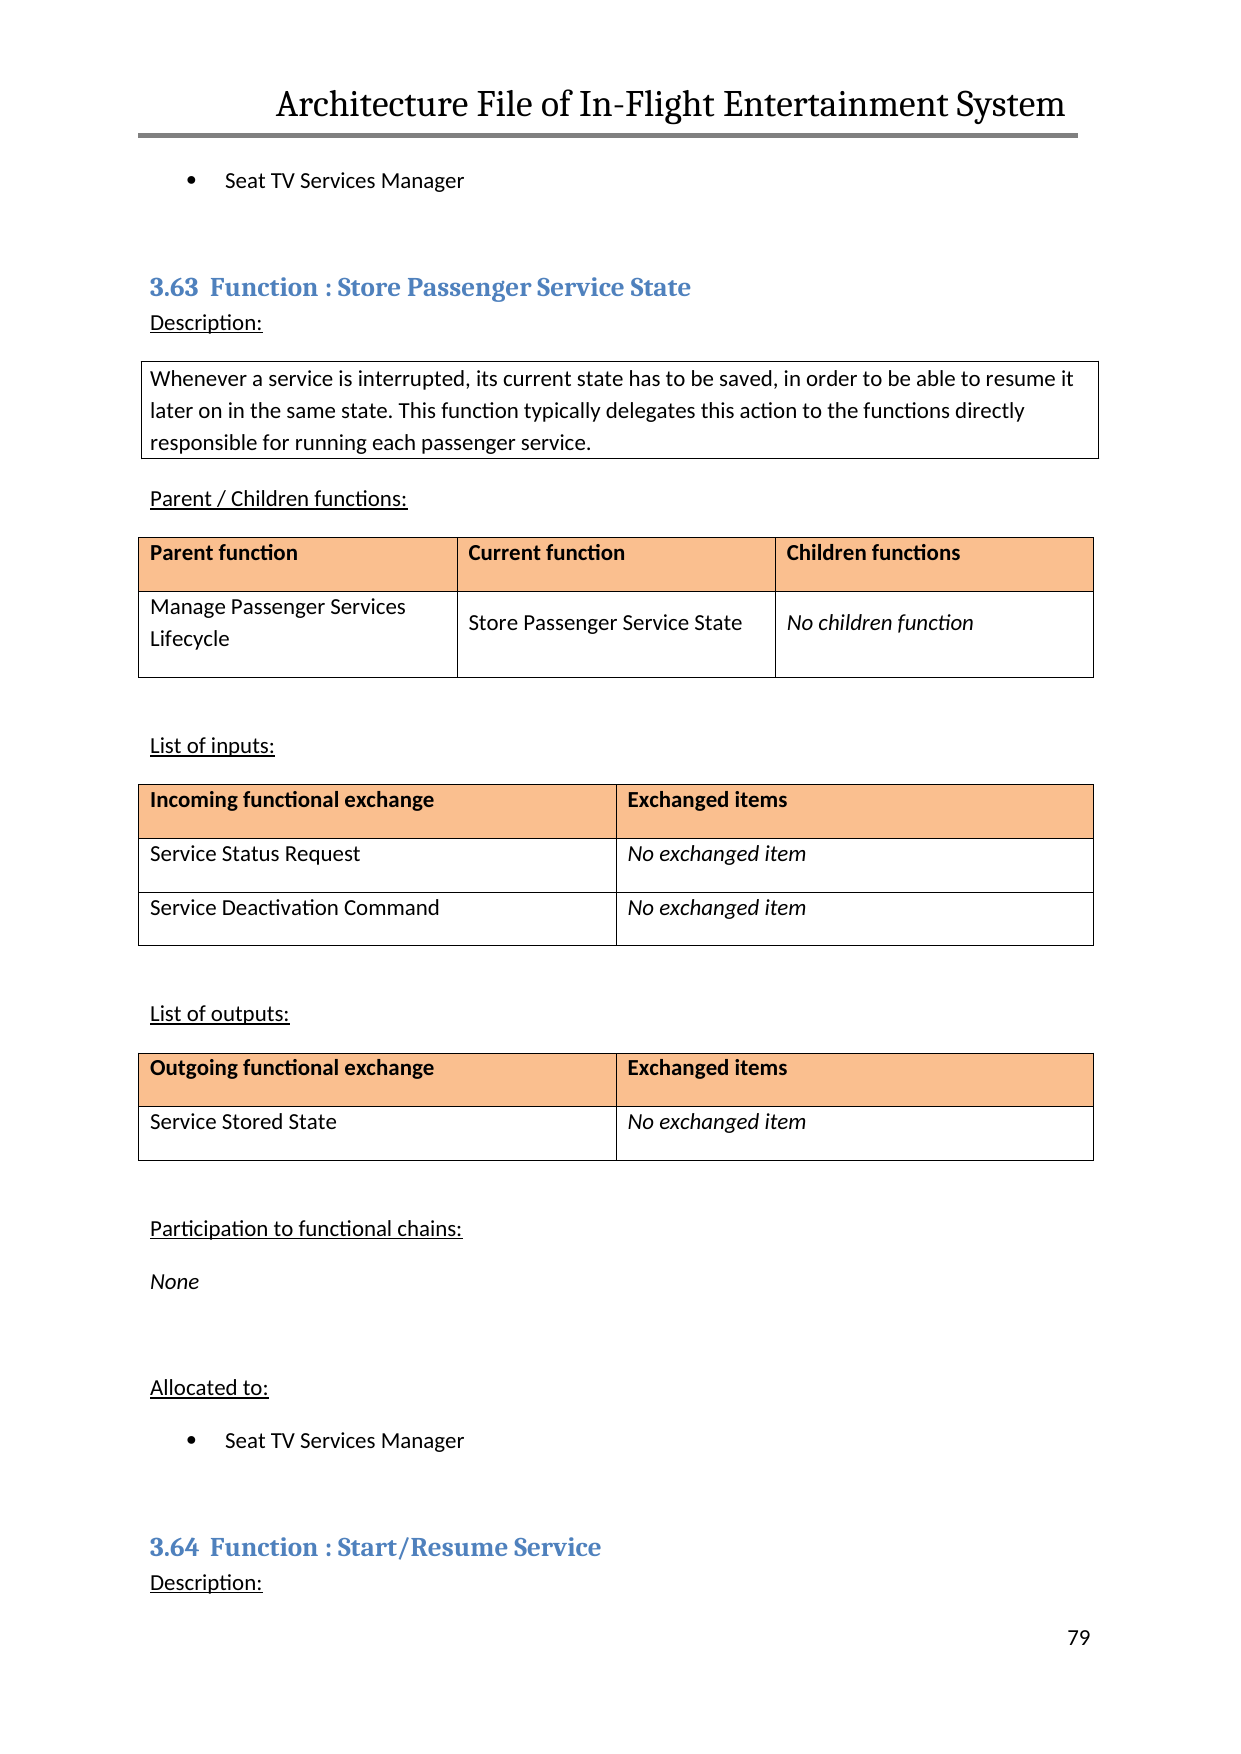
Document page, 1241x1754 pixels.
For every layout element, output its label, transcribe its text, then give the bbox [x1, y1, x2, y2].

subtitle Function : Start/Resume Service [150, 1532, 1090, 1563]
table_header Parent function [139, 538, 457, 591]
text None [150, 1267, 1090, 1295]
table_header Service Status Request [139, 839, 616, 892]
table_cell Store Passenger Service State [458, 592, 775, 677]
table_header Current function [458, 538, 775, 591]
table_header No exchanged item [617, 839, 1093, 892]
text Parent / Children functions: [150, 484, 1090, 512]
text Allocated to: [150, 1373, 1090, 1401]
table_header Children functions [776, 538, 1093, 591]
table_header No exchanged item [617, 893, 1093, 945]
list Seat TV Services Manager [187, 1426, 1090, 1454]
table_cell Manage Passenger Services Lifecycle [139, 592, 457, 677]
table_cell No children function [776, 592, 1093, 677]
subtitle Function : Store Passenger Service State [150, 272, 1090, 303]
table_header Service Deactivation Command [139, 893, 616, 945]
table_header Service Stored State [139, 1107, 616, 1160]
text Description: [150, 308, 1090, 336]
text List of outputs: [150, 999, 1090, 1027]
table_header Exchanged items [617, 1054, 1093, 1106]
text List of inputs: [150, 731, 1090, 759]
table_header Outgoing functional exchange [139, 1054, 616, 1106]
list Seat TV Services Manager [187, 166, 1090, 194]
text Whenever a service is interrupted, its current state has to be saved, in order to be able to resume it later on in the same state. This function typically delegates this action to the functions directly responsible for running each passenger service. [142, 362, 1098, 458]
table_header Exchanged items [617, 785, 1093, 838]
table_header Incoming functional exchange [139, 785, 616, 838]
table_header No exchanged item [617, 1107, 1093, 1160]
text Description: [150, 1568, 1090, 1596]
text Participation to functional chains: [150, 1214, 1090, 1242]
